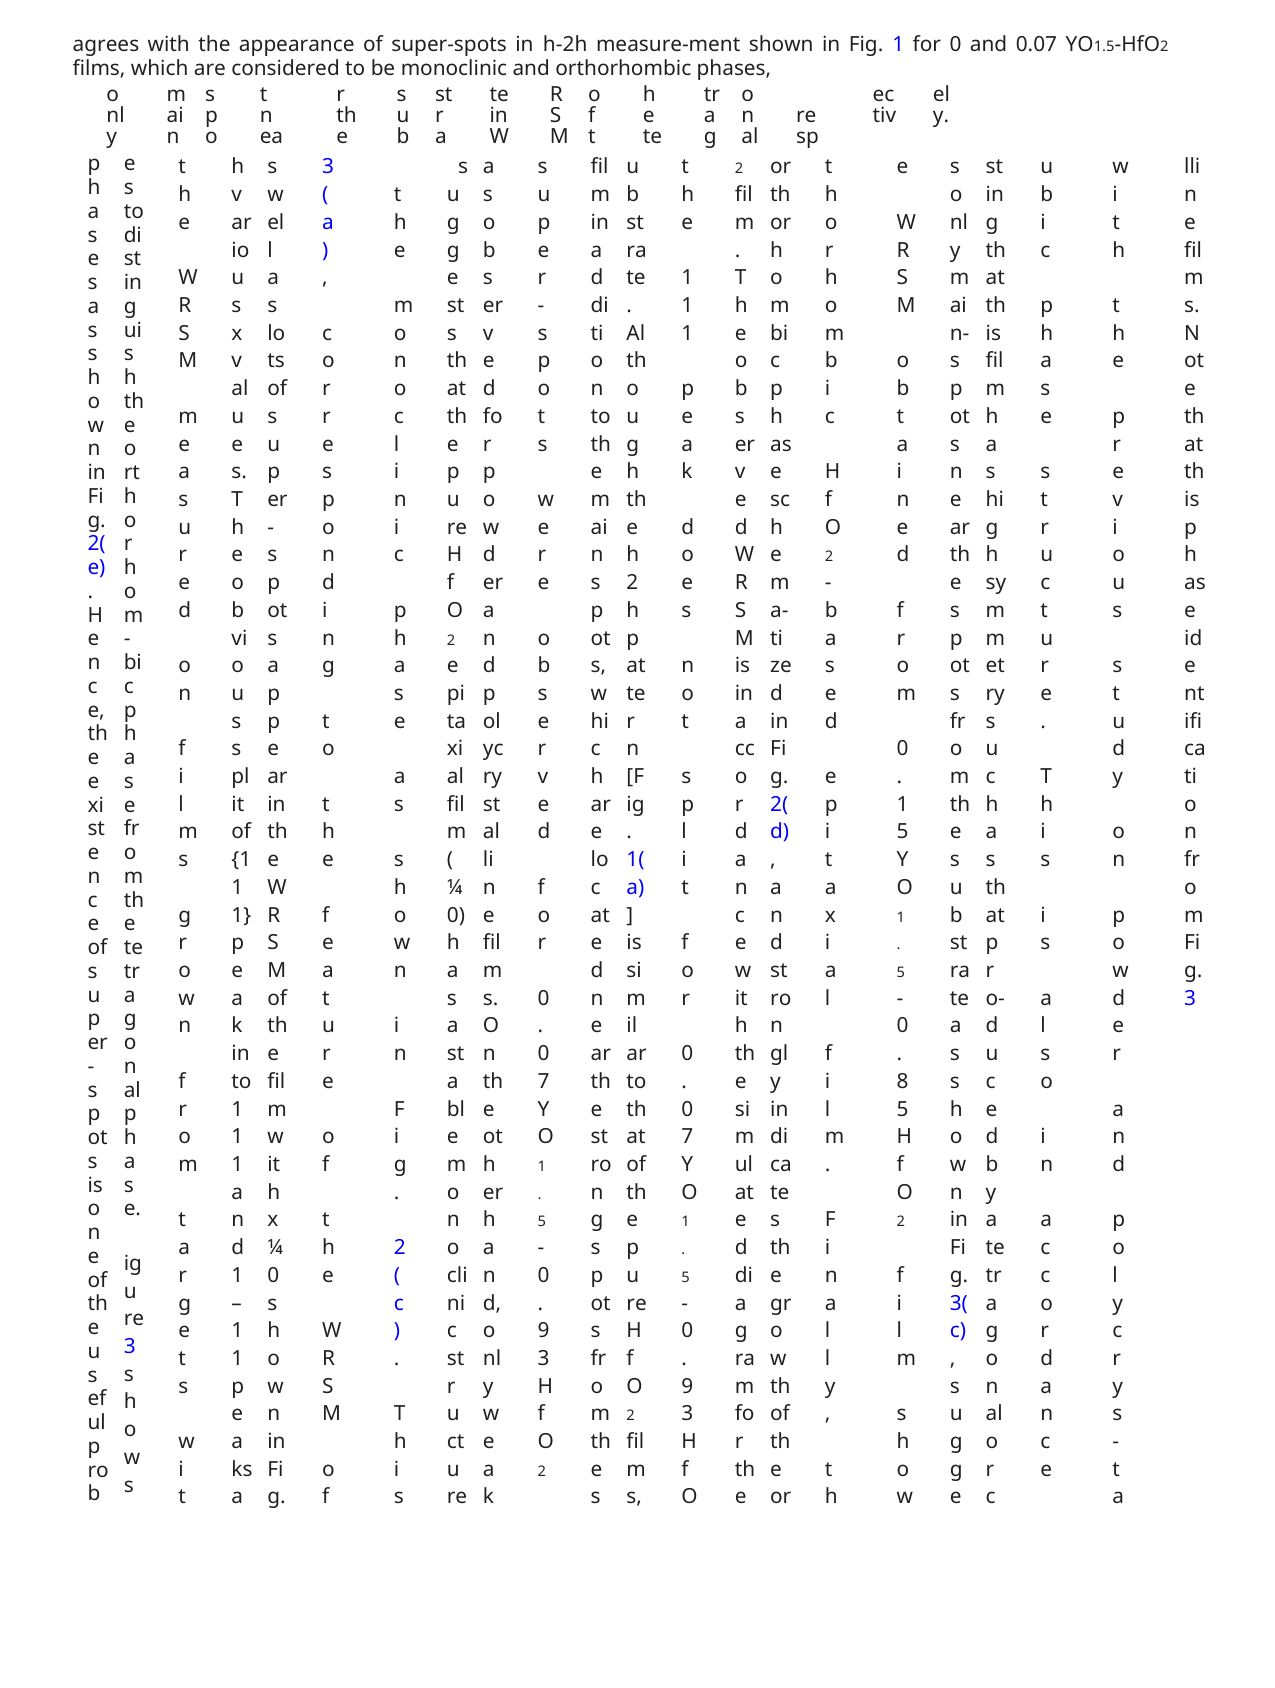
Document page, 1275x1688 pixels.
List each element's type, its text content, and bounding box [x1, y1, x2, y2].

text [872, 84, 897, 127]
text agrees with the appearance of super-spots in h-2h measure-ment shown in Fig. 1 for 0 and 0.07 YO1.5-HfO2 films, which are considered to be monoclinic and orthorhombic phases, [72, 32, 1168, 80]
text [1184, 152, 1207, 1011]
